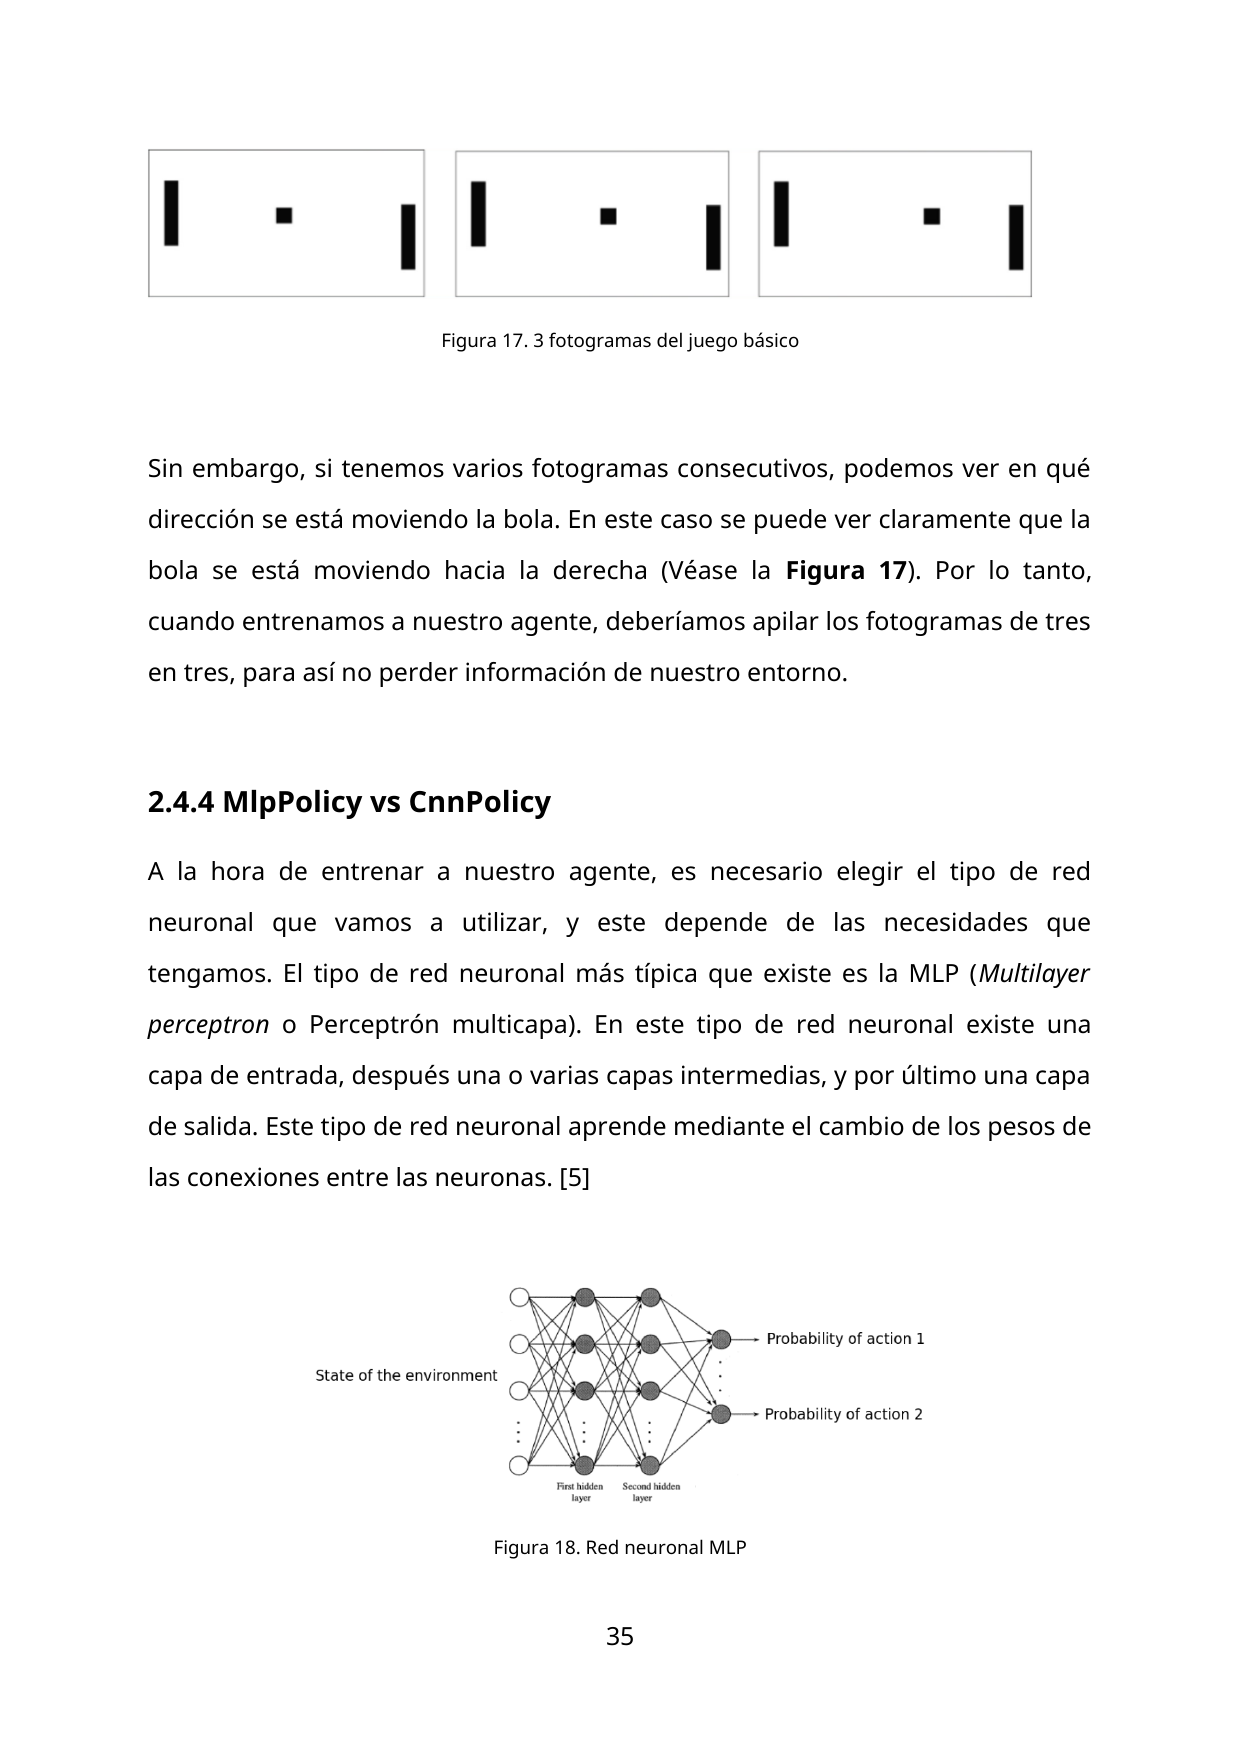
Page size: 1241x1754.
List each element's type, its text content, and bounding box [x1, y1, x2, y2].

picture [315, 1287, 925, 1505]
text 2.4.4 MlpPolicy vs CnnPolicy [148, 782, 1092, 821]
text Sin embargo, si tenemos varios fotogramas consecutivos, podemos ver en qué dirección se está moviendo la bola. En este caso se puede ver claramente que la bola se está moviendo hacia la derecha (Véase la Figura 17). Por lo tanto, cuando entrenamos a nuestro agente, deberíamos apilar los fotogramas de tres en tres, para así no perder información de nuestro entorno. [148, 450, 1092, 689]
text A la hora de entrenar a nuestro agente, es necesario elegir el tipo de red neuronal que vamos a utilizar, y este depende de las necesidades que tengamos. El tipo de red neuronal más típica que existe es la MLP (Multilayer perceptron o Perceptrón multicapa). En este tipo de red neuronal existe una capa de entrada, después una o varias capas intermedias, y por último una capa de salida. Este tipo de red neuronal aprende mediante el cambio de los pesos de las conexiones entre las neuronas. [5] [148, 854, 1092, 1194]
text Figura 18. Red neuronal MLP [148, 1534, 1092, 1559]
text Figura 17. 3 fotogramas del juego básico [148, 328, 1092, 353]
picture [147, 148, 1033, 299]
